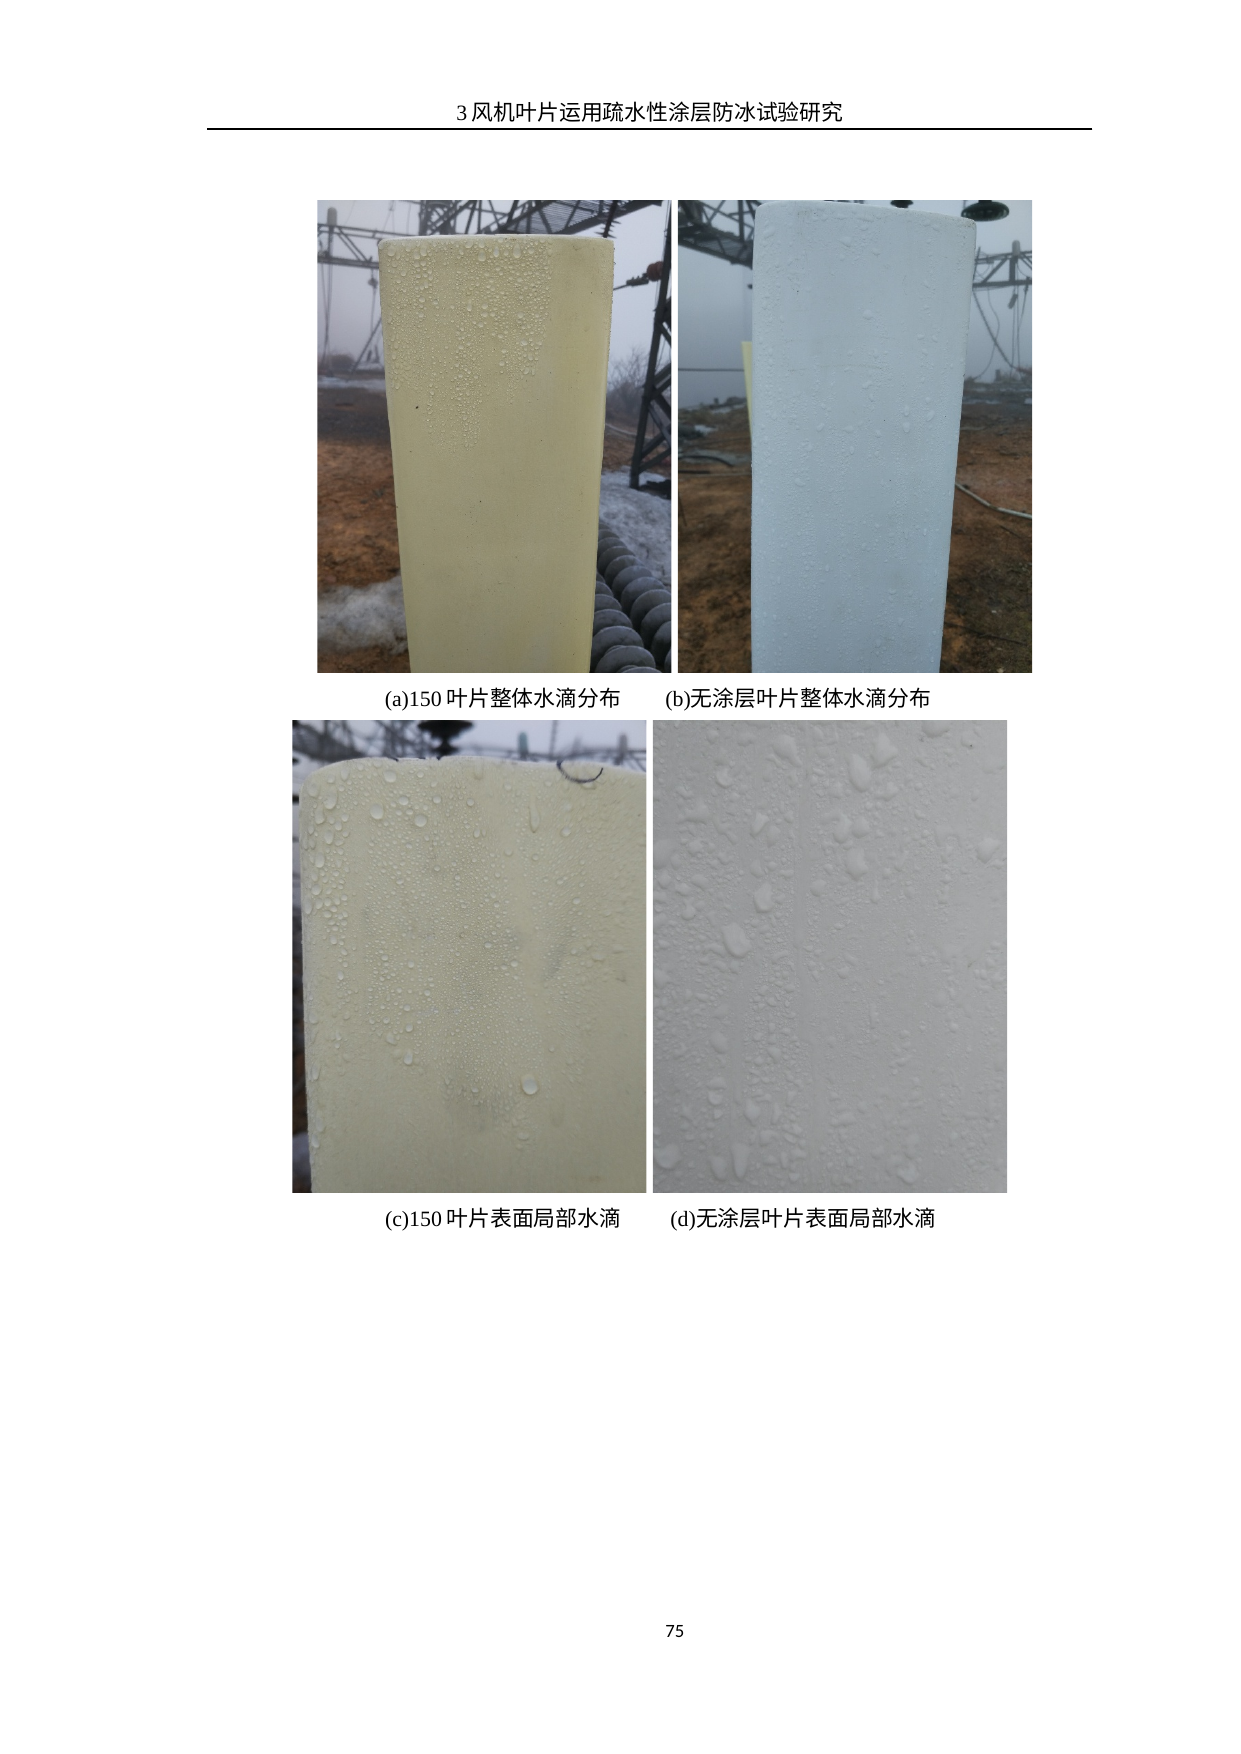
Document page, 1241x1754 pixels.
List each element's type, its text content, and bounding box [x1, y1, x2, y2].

picture [317, 200, 672, 673]
picture [292, 720, 647, 1193]
text (a)150叶片整体水滴分布 (b)无涂层叶片整体水滴分布 [207, 680, 1092, 713]
text (c)150叶片表面局部水滴 (d)无涂层叶片表面局部水滴 [207, 1200, 1092, 1233]
picture [652, 720, 1008, 1193]
picture [677, 200, 1033, 673]
